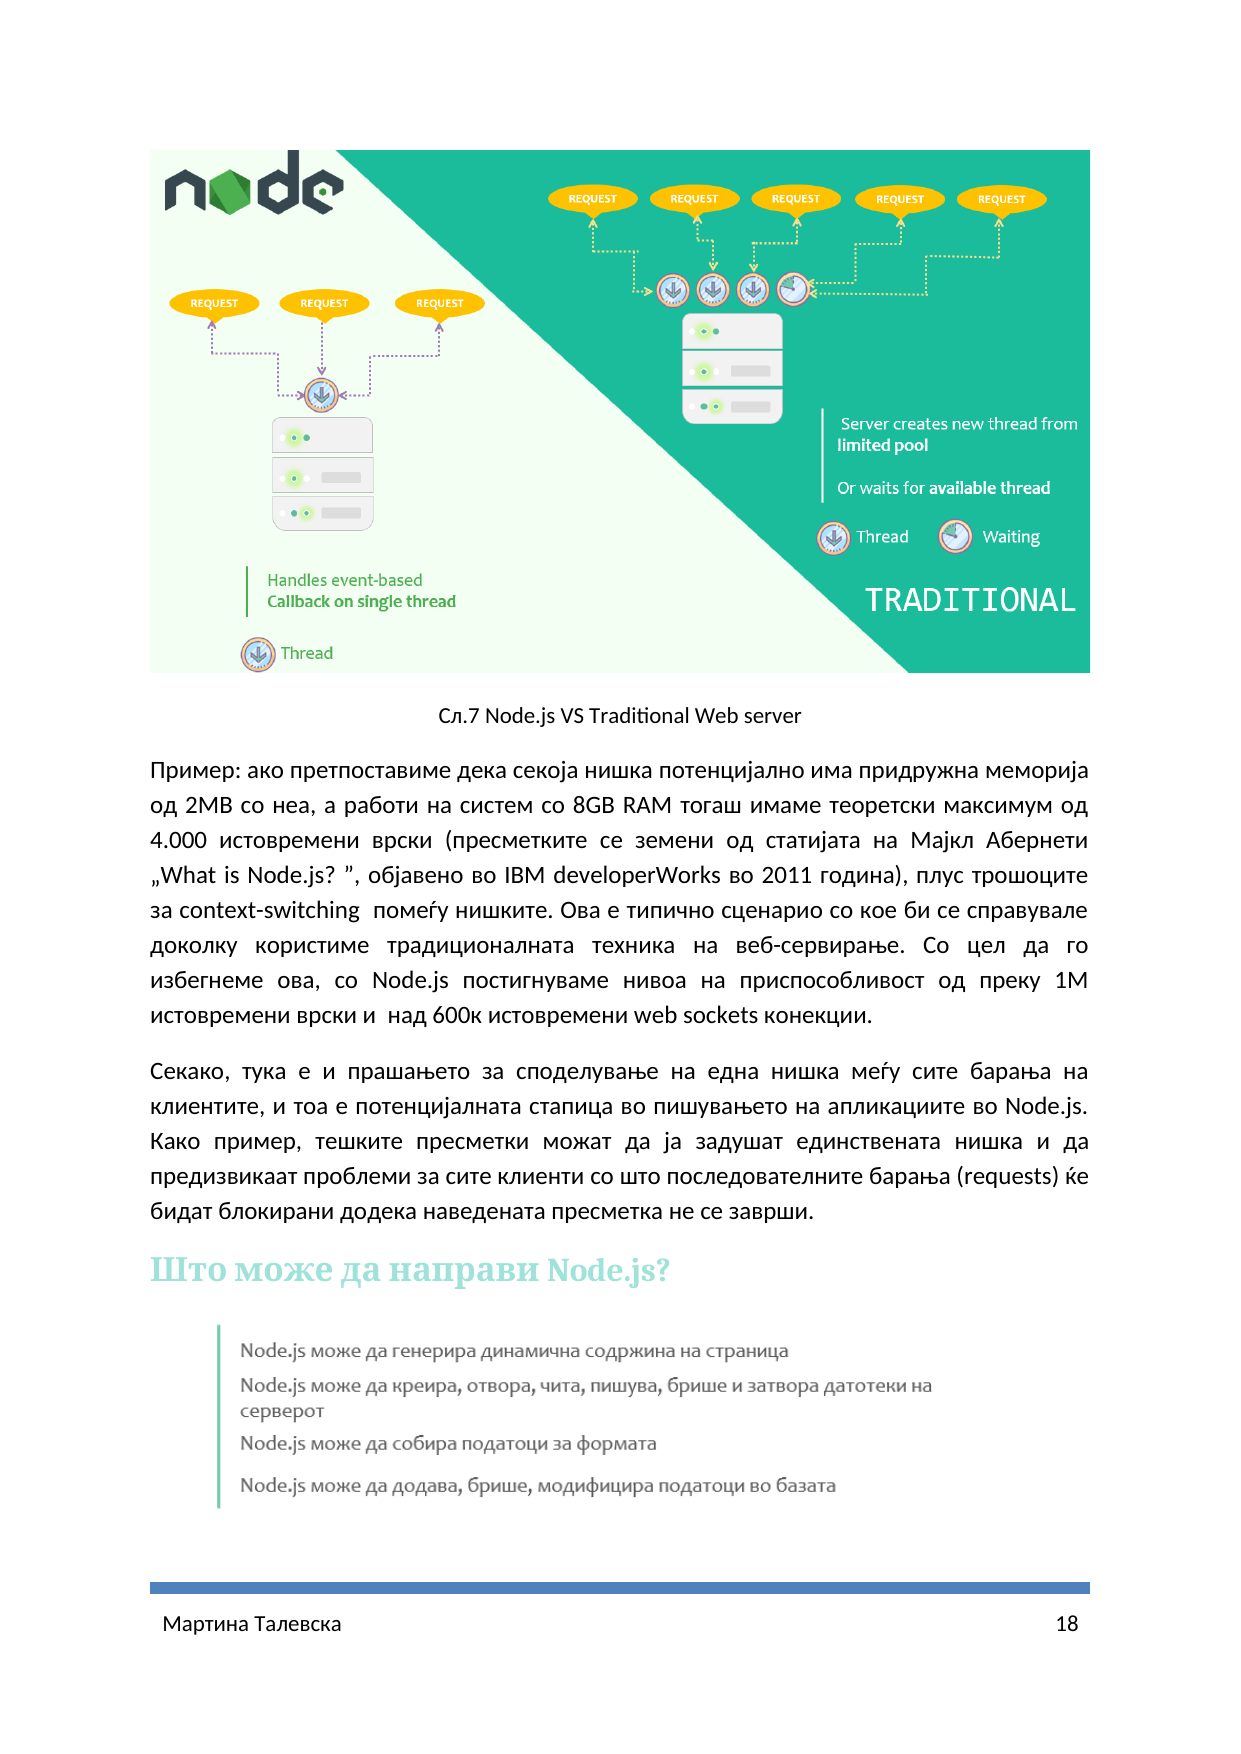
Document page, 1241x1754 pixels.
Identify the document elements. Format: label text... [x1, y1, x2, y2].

picture [150, 150, 1091, 673]
text Секако, тука е и прашањето за споделување на една нишка меѓу сите барања на клиентите, и тоа е потенцијалната стапица во пишувањето на апликациите во Node.js. Како пример, тешките пресметки можат да ја задушат единствената нишка и да предизвикаат проблеми за сите клиенти со што последователните барања (requests) ќе бидат блокирани додека наведената пресметка не се заврши. [150, 1056, 1090, 1226]
picture [150, 1316, 1013, 1534]
text Пример: ако претпоставиме дека секоја нишка потенцијално има придружна меморија од 2МВ со неа, а работи на систем со 8GB RAM тогаш имаме теоретски максимум од 4.000 истовремени врски (пресметките се земени од статијата на Мајкл Абернети „What is Node.js? ”, објавено во IBM developerWorks во 2011 година), плус трошоците за context-switching помеѓу нишките. Ова е типично сценарио со кое би се справувале доколку користиме традиционалната техника на веб-сервирање. Со цел да го избегнеме ова, со Node.js постигнуваме нивоа на приспособливост од преку 1М истовремени врски и над 600к истовремени web sockets конекции. [150, 755, 1090, 1030]
text Што може да направи Node.js? [150, 1251, 1090, 1290]
text Сл.7 Node.js VS Traditional Web server [150, 702, 1090, 730]
